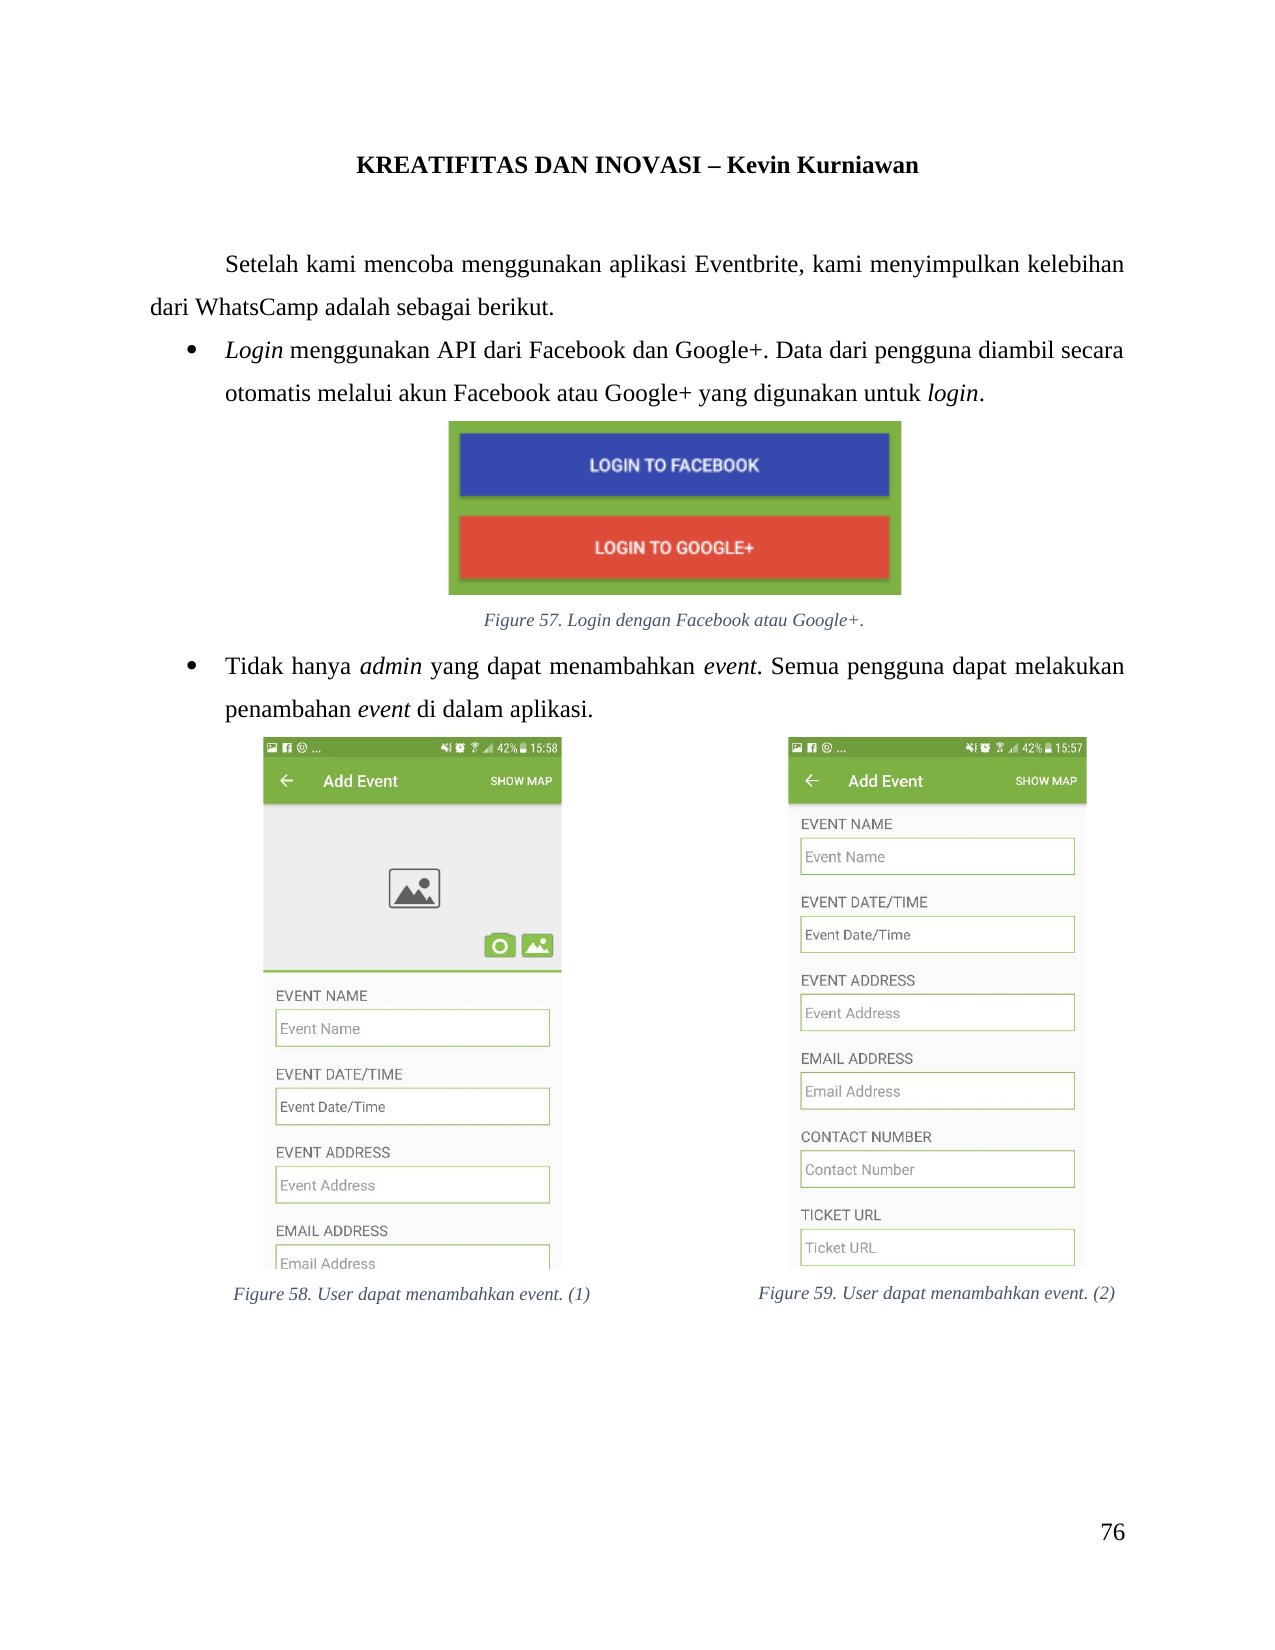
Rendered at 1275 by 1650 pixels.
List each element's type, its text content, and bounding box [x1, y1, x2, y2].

text Figure 57. Login dengan Facebook atau Google+. [150, 609, 1125, 631]
subtitle KREATIFITAS DAN INOVASI – Kevin Kurniawan [150, 150, 1125, 179]
picture [448, 421, 902, 595]
text Figure 58. User dapat menambahkan event. (1) [150, 1283, 600, 1304]
text Figure 59. User dapat menambahkan event. (2) [675, 1282, 1125, 1303]
list Login menggunakan API dari Facebook dan Google+. Data dari pengguna diambil secara otomatis melalui akun Facebook atau Google+ yang digunakan untuk login. [187, 335, 1125, 407]
picture [263, 737, 562, 1269]
text Setelah kami mencoba menggunakan aplikasi Eventbrite, kami menyimpulkan kelebihan dari WhatsCamp adalah sebagai berikut. [150, 249, 1125, 321]
list Tidak hanya admin yang dapat menambahkan event. Semua pengguna dapat melakukan penambahan event di dalam aplikasi. [187, 651, 1125, 723]
picture [788, 737, 1087, 1268]
